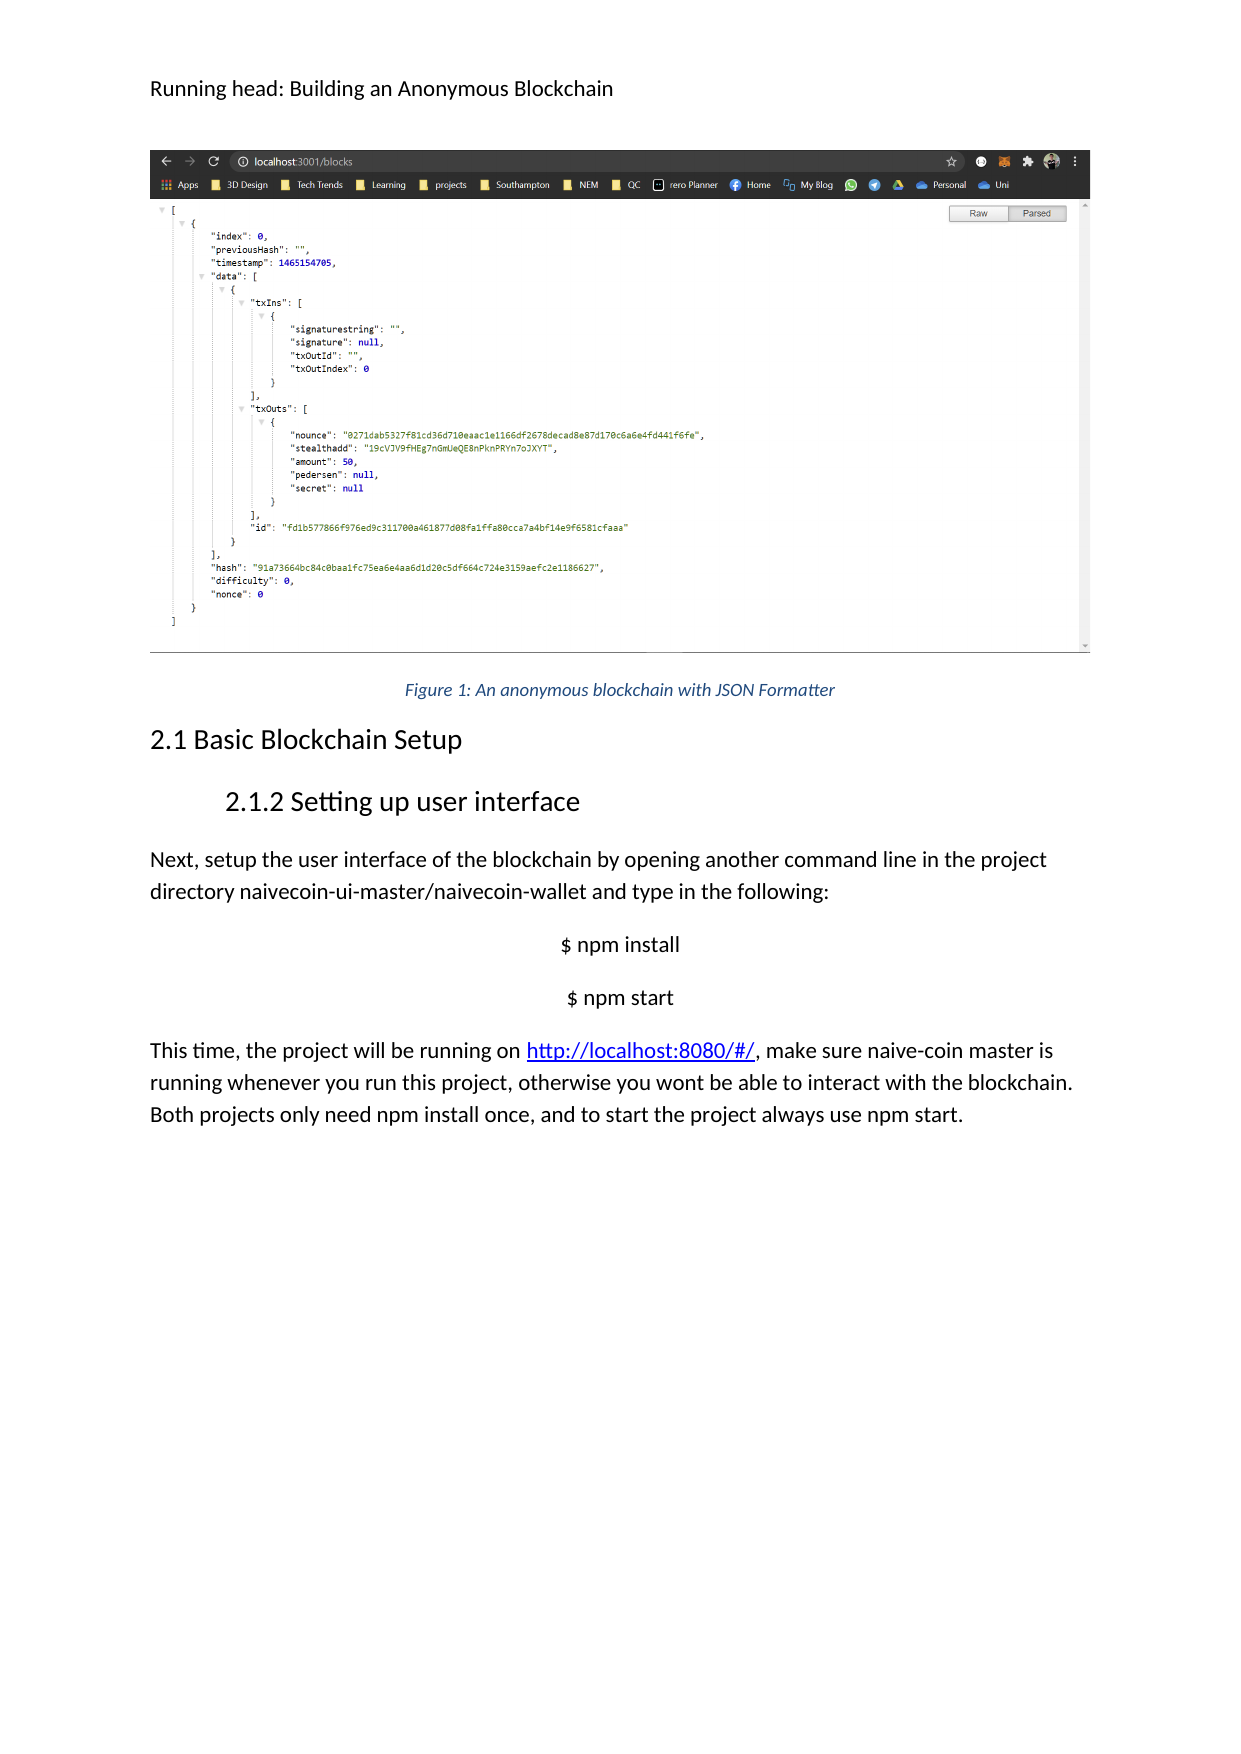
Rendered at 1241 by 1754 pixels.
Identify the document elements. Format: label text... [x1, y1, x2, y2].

picture [150, 150, 1091, 653]
text $ npm start [150, 983, 1090, 1011]
text 2.1 Basic Blockchain Setup [150, 721, 1090, 757]
text 2.1.2 Setting up user interface [150, 783, 1090, 819]
text $ npm install [150, 930, 1090, 958]
text This time, the project will be running on http://localhost:8080/#/, make sure naive-coin master is running whenever you run this project, otherwise you wont be able to interact with the blockchain. Both projects only need npm install once, and to start the project always use npm start. [150, 1036, 1090, 1129]
text Next, setup the user interface of the blockchain by opening another command line in the project directory naivecoin-ui-master/naivecoin-wallet and type in the following: [150, 845, 1090, 905]
